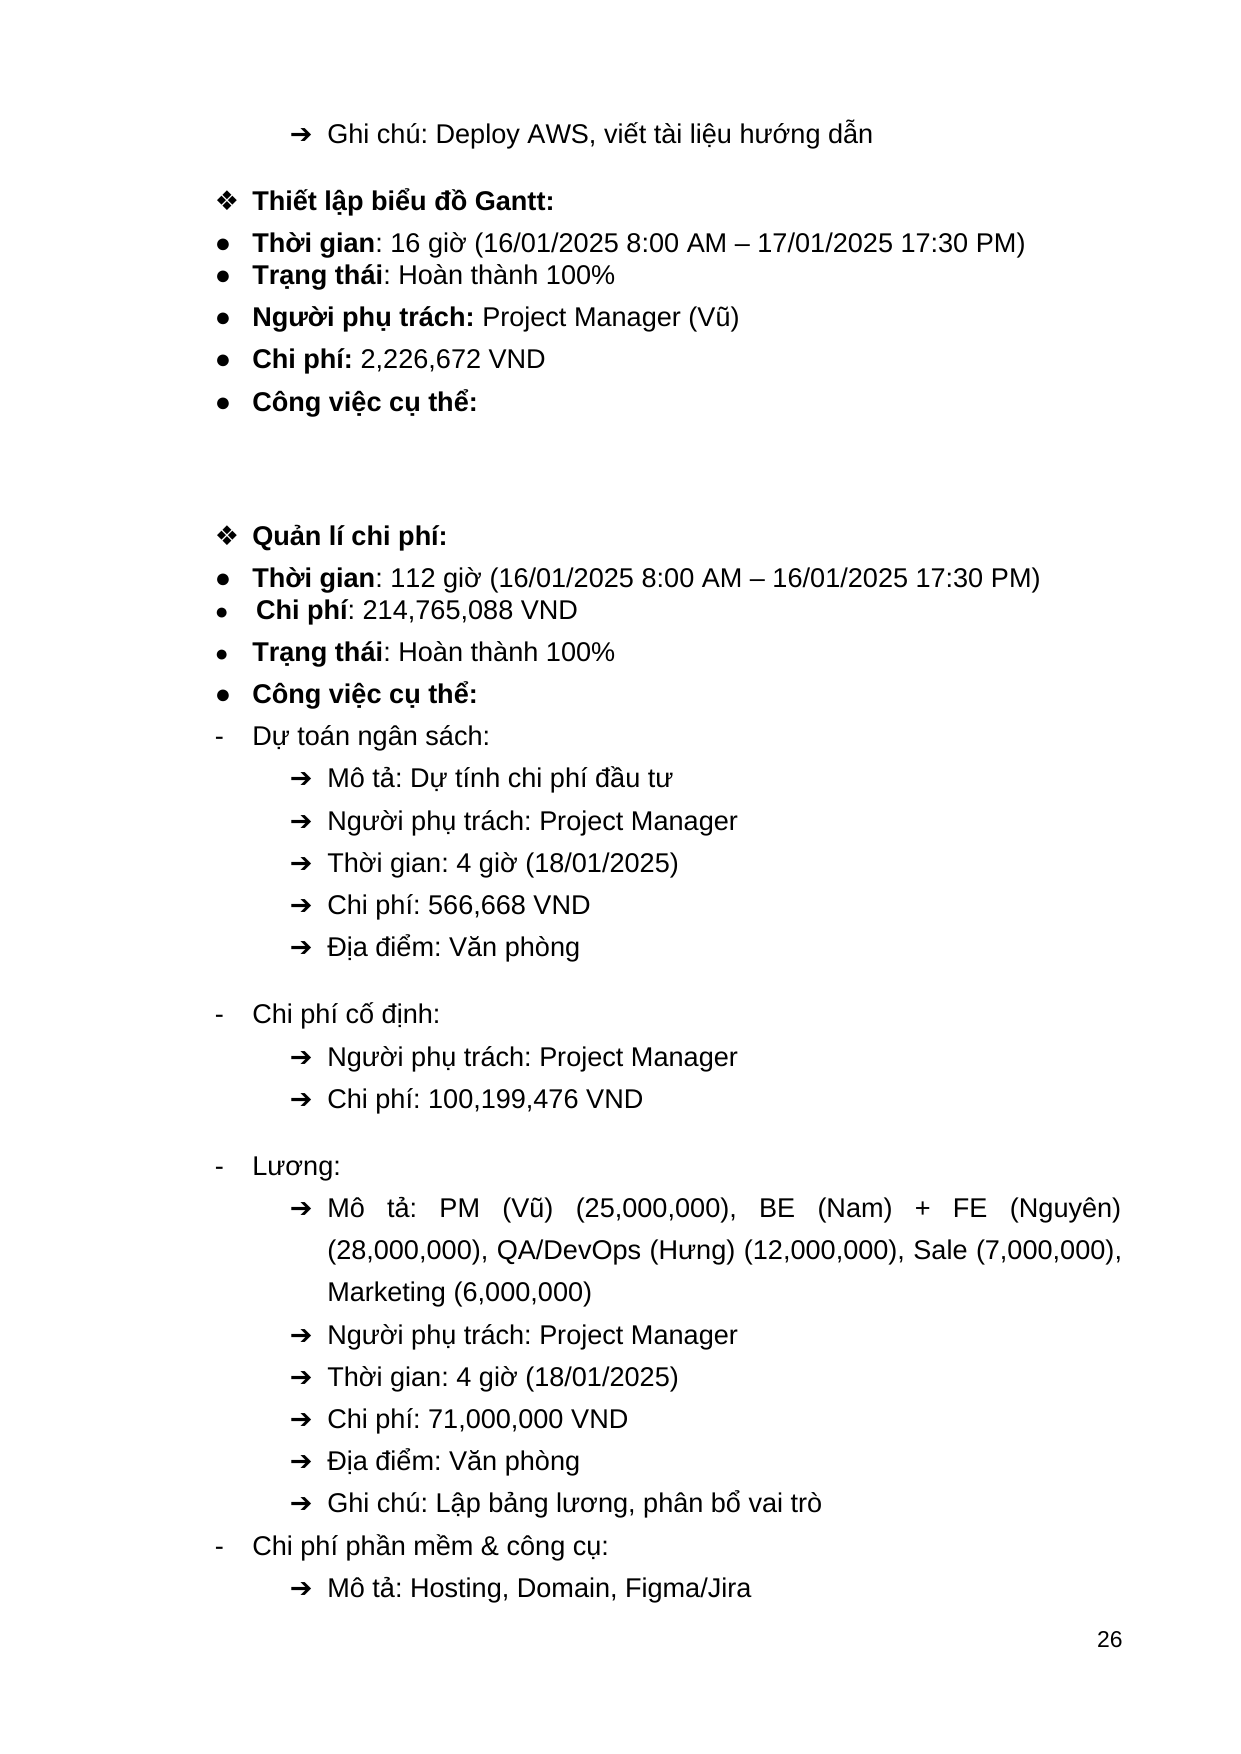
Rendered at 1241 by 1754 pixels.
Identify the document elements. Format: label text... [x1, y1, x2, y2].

list Chi phí: 2,226,672 VND [214, 343, 1122, 374]
list Trạng thái: Hoàn thành 100% [214, 259, 1122, 290]
list Chi phí: 71,000,000 VND [289, 1403, 1122, 1434]
list Công việc cụ thể: [214, 386, 1122, 417]
list Chi phí: 214,765,088 VND [214, 594, 1122, 625]
list Chi phí cố định: [214, 998, 1122, 1029]
list Trạng thái: Hoàn thành 100% [214, 636, 1122, 667]
list Lương: [214, 1150, 1122, 1181]
list Người phụ trách: Project Manager [289, 1041, 1122, 1072]
list Quản lí chi phí: [214, 520, 1122, 551]
list Chi phí phần mềm & công cụ: [214, 1529, 1122, 1561]
list Ghi chú: Deploy AWS, viết tài liệu hướng dẫn [289, 118, 1122, 149]
list Người phụ trách: Project Manager [289, 1319, 1122, 1350]
list Người phụ trách: Project Manager [289, 804, 1122, 836]
list Thời gian: 4 giờ (18/01/2025) [289, 1361, 1122, 1392]
list Địa điểm: Văn phòng [289, 1445, 1122, 1476]
list Người phụ trách: Project Manager (Vũ) [214, 301, 1122, 332]
list Chi phí: 566,668 VND [289, 889, 1122, 920]
list Thời gian: 16 giờ (16/01/2025 8:00 AM – 17/01/2025 17:30 PM) [214, 227, 1095, 259]
list Thời gian: 4 giờ (18/01/2025) [289, 847, 1122, 878]
list Thời gian: 112 giờ (16/01/2025 8:00 AM – 16/01/2025 17:30 PM) [214, 562, 1095, 593]
list Mô tả: PM (Vũ) (25,000,000), BE (Nam) + FE (Nguyên) (28,000,000), QA/DevOps (Hưng) (12,000,000), Sale (7,000,000), Marketing (6,000,000) [289, 1192, 1122, 1308]
list Dự toán ngân sách: [214, 720, 1122, 751]
list Thiết lập biểu đồ Gantt: [214, 185, 1122, 216]
list Mô tả: Dự tính chi phí đầu tư [289, 762, 1122, 794]
list Địa điểm: Văn phòng [289, 931, 1122, 962]
list Công việc cụ thể: [214, 678, 1122, 709]
list Chi phí: 100,199,476 VND [289, 1083, 1122, 1114]
list Ghi chú: Lập bảng lương, phân bổ vai trò [289, 1487, 1122, 1519]
list Mô tả: Hosting, Domain, Figma/Jira [289, 1572, 1122, 1603]
